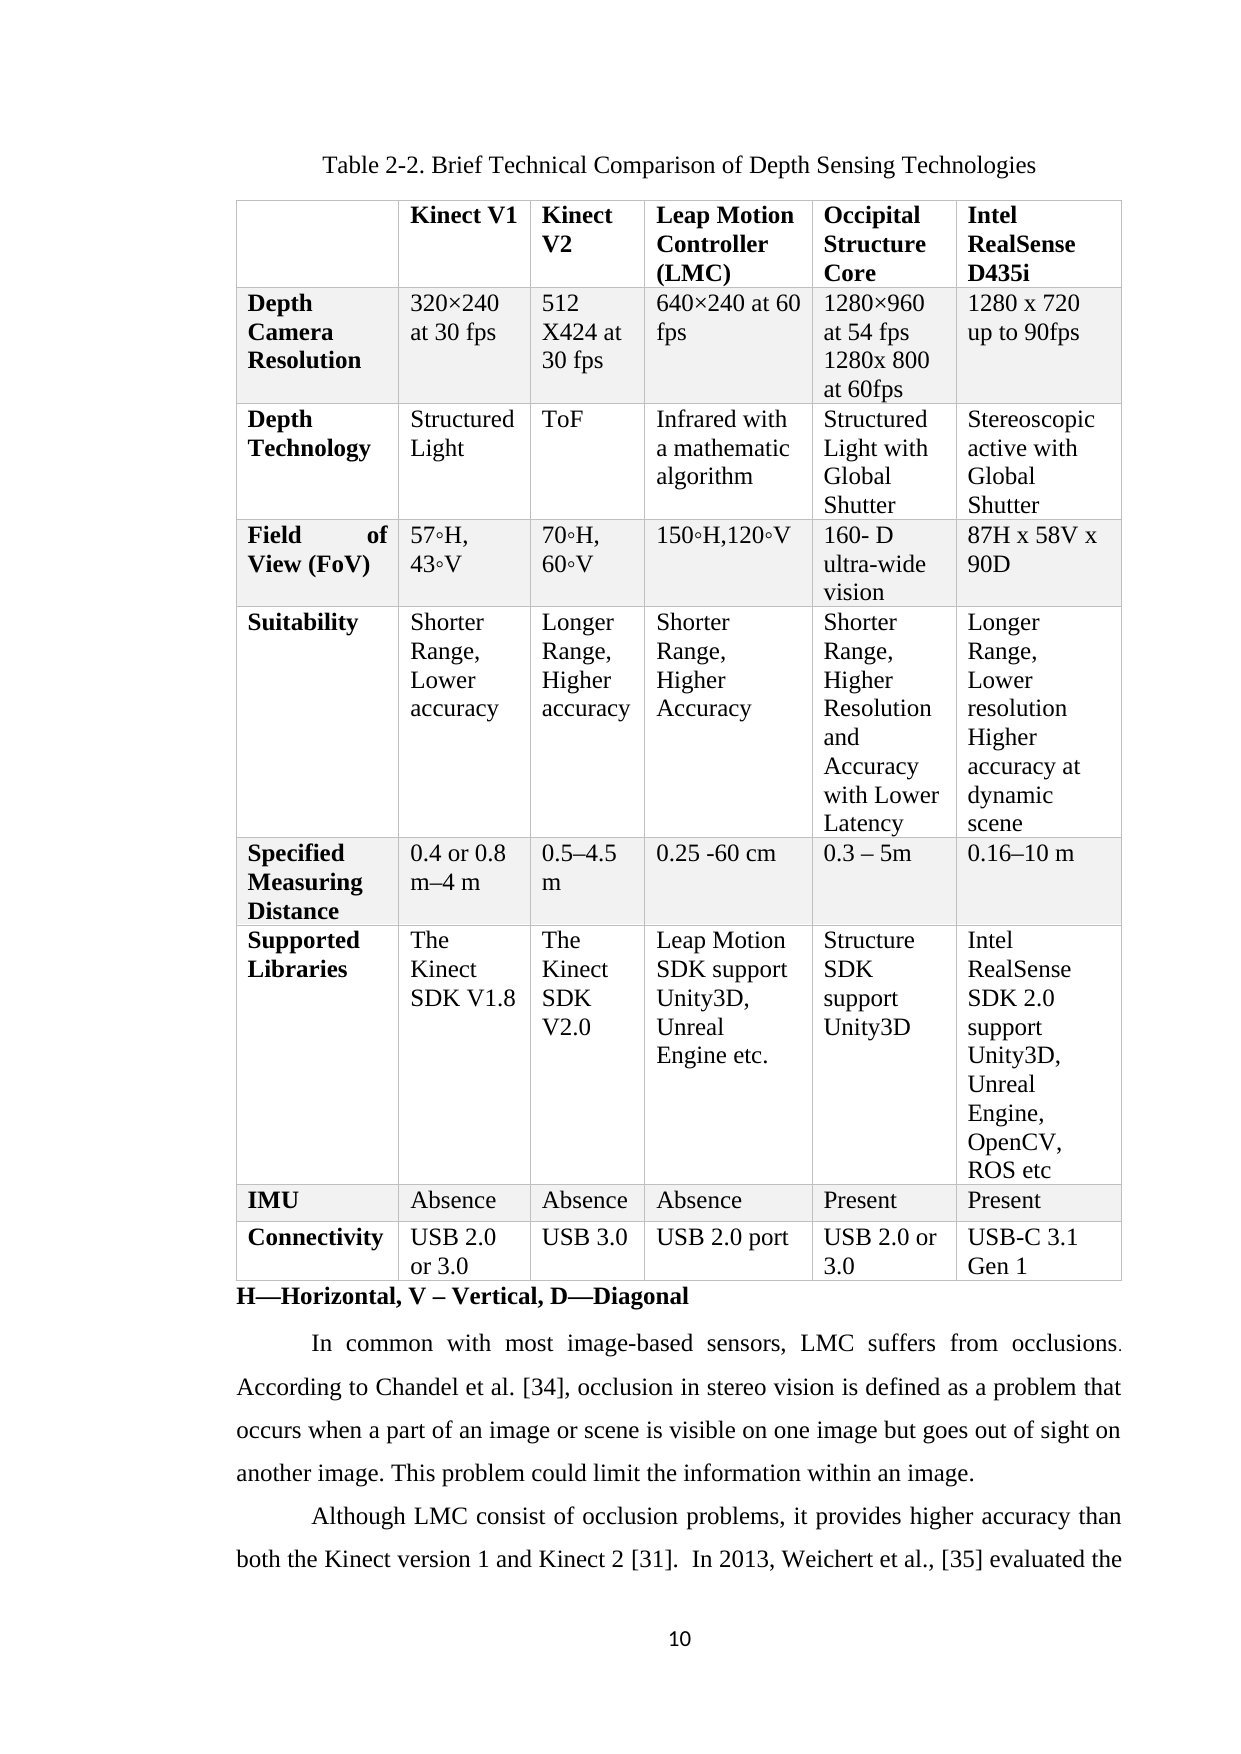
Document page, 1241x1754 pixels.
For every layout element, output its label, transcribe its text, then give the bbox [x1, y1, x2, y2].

table_cell 1280×960 at 54 fps 1280x 800 at 60fps [813, 288, 956, 403]
table_header Kinect V2 [531, 201, 644, 287]
table_header Intel RealSense D435i [957, 201, 1121, 287]
table_cell 87H x 58V x 90D [957, 520, 1121, 606]
table_cell 0.5–4.5 m [531, 838, 644, 924]
table_cell 0.4 or 0.8 m–4 m [399, 838, 530, 924]
table_cell 320×240 at 30 fps [399, 288, 530, 403]
table_cell ToF [531, 404, 644, 519]
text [236, 1501, 1122, 1573]
table_cell Longer Range, Lower resolution Higher accuracy at dynamic scene [957, 607, 1121, 837]
table_cell Shorter Range, Higher Resolution and Accuracy with Lower Latency [813, 607, 956, 837]
table_cell USB‑C 3.1 Gen 1 [957, 1222, 1121, 1280]
table_cell 160- D ultra-wide vision [813, 520, 956, 606]
table_cell Longer Range, Higher accuracy [531, 607, 644, 837]
text H—Horizontal, V – Vertical, D—Diagonal [236, 1281, 1122, 1309]
table_cell Depth Technology [237, 404, 398, 519]
table_cell Structured Light with Global Shutter [813, 404, 956, 519]
table_cell 0.16–10 m [957, 838, 1121, 924]
table_cell Absence [531, 1185, 644, 1221]
table_cell Connectivity [237, 1222, 398, 1280]
table_cell 150◦H,120◦V [645, 520, 812, 606]
table_cell USB 2.0 or 3.0 [813, 1222, 956, 1280]
table_cell 57◦H, 43◦V [399, 520, 530, 606]
table_cell Intel RealSense SDK 2.0 support Unity3D, Unreal Engine, OpenCV, ROS etc [957, 926, 1121, 1184]
table_cell Stereoscopic active with Global Shutter [957, 404, 1121, 519]
table_cell 0.25 -60 cm [645, 838, 812, 924]
table_cell Infrared with a mathematic algorithm [645, 404, 812, 519]
table_cell Supported Libraries [237, 926, 398, 1184]
text Table 2-2. Brief Technical Comparison of Depth Sensing Technologies [236, 150, 1122, 179]
table_cell Suitability [237, 607, 398, 837]
table_cell Absence [645, 1185, 812, 1221]
table_cell Field of View (FoV) [237, 520, 398, 606]
table_cell Structure SDK support Unity3D [813, 926, 956, 1184]
table_cell Shorter Range, Lower accuracy [399, 607, 530, 837]
table_cell Present [957, 1185, 1121, 1221]
text In common with most image-based sensors, LMC suffers from occlusions. According to Chandel et al. [34], occlusion in stereo vision is defined as a problem that occurs when a part of an image or scene is visible on one image but goes out of sight on another image. This problem could limit the information within an image. [236, 1328, 1122, 1487]
table_cell USB 2.0 or 3.0 [399, 1222, 530, 1280]
table_cell 512 X424 at 30 fps [531, 288, 644, 403]
table_cell Absence [399, 1185, 530, 1221]
table_cell 70◦H, 60◦V [531, 520, 644, 606]
table_cell IMU [237, 1185, 398, 1221]
table_cell Shorter Range, Higher Accuracy [645, 607, 812, 837]
table_cell Present [813, 1185, 956, 1221]
table_cell USB 2.0 port [645, 1222, 812, 1280]
table_cell Specified Measuring Distance [237, 838, 398, 924]
table_cell 640×240 at 60 fps [645, 288, 812, 403]
table_cell The Kinect SDK V1.8 [399, 926, 530, 1184]
table_cell 1280 x 720 up to 90fps [957, 288, 1121, 403]
table_cell The Kinect SDK V2.0 [531, 926, 644, 1184]
table_cell Leap Motion SDK support Unity3D, Unreal Engine etc. [645, 926, 812, 1184]
table_cell 0.3 – 5m [813, 838, 956, 924]
table_header Leap Motion Controller (LMC) [645, 201, 812, 287]
table_cell USB 3.0 [531, 1222, 644, 1280]
table_header Kinect V1 [399, 201, 530, 287]
table_cell Depth Camera Resolution [237, 288, 398, 403]
table_header Occipital Structure Core [813, 201, 956, 287]
table_header [237, 201, 398, 287]
table_cell Structured Light [399, 404, 530, 519]
